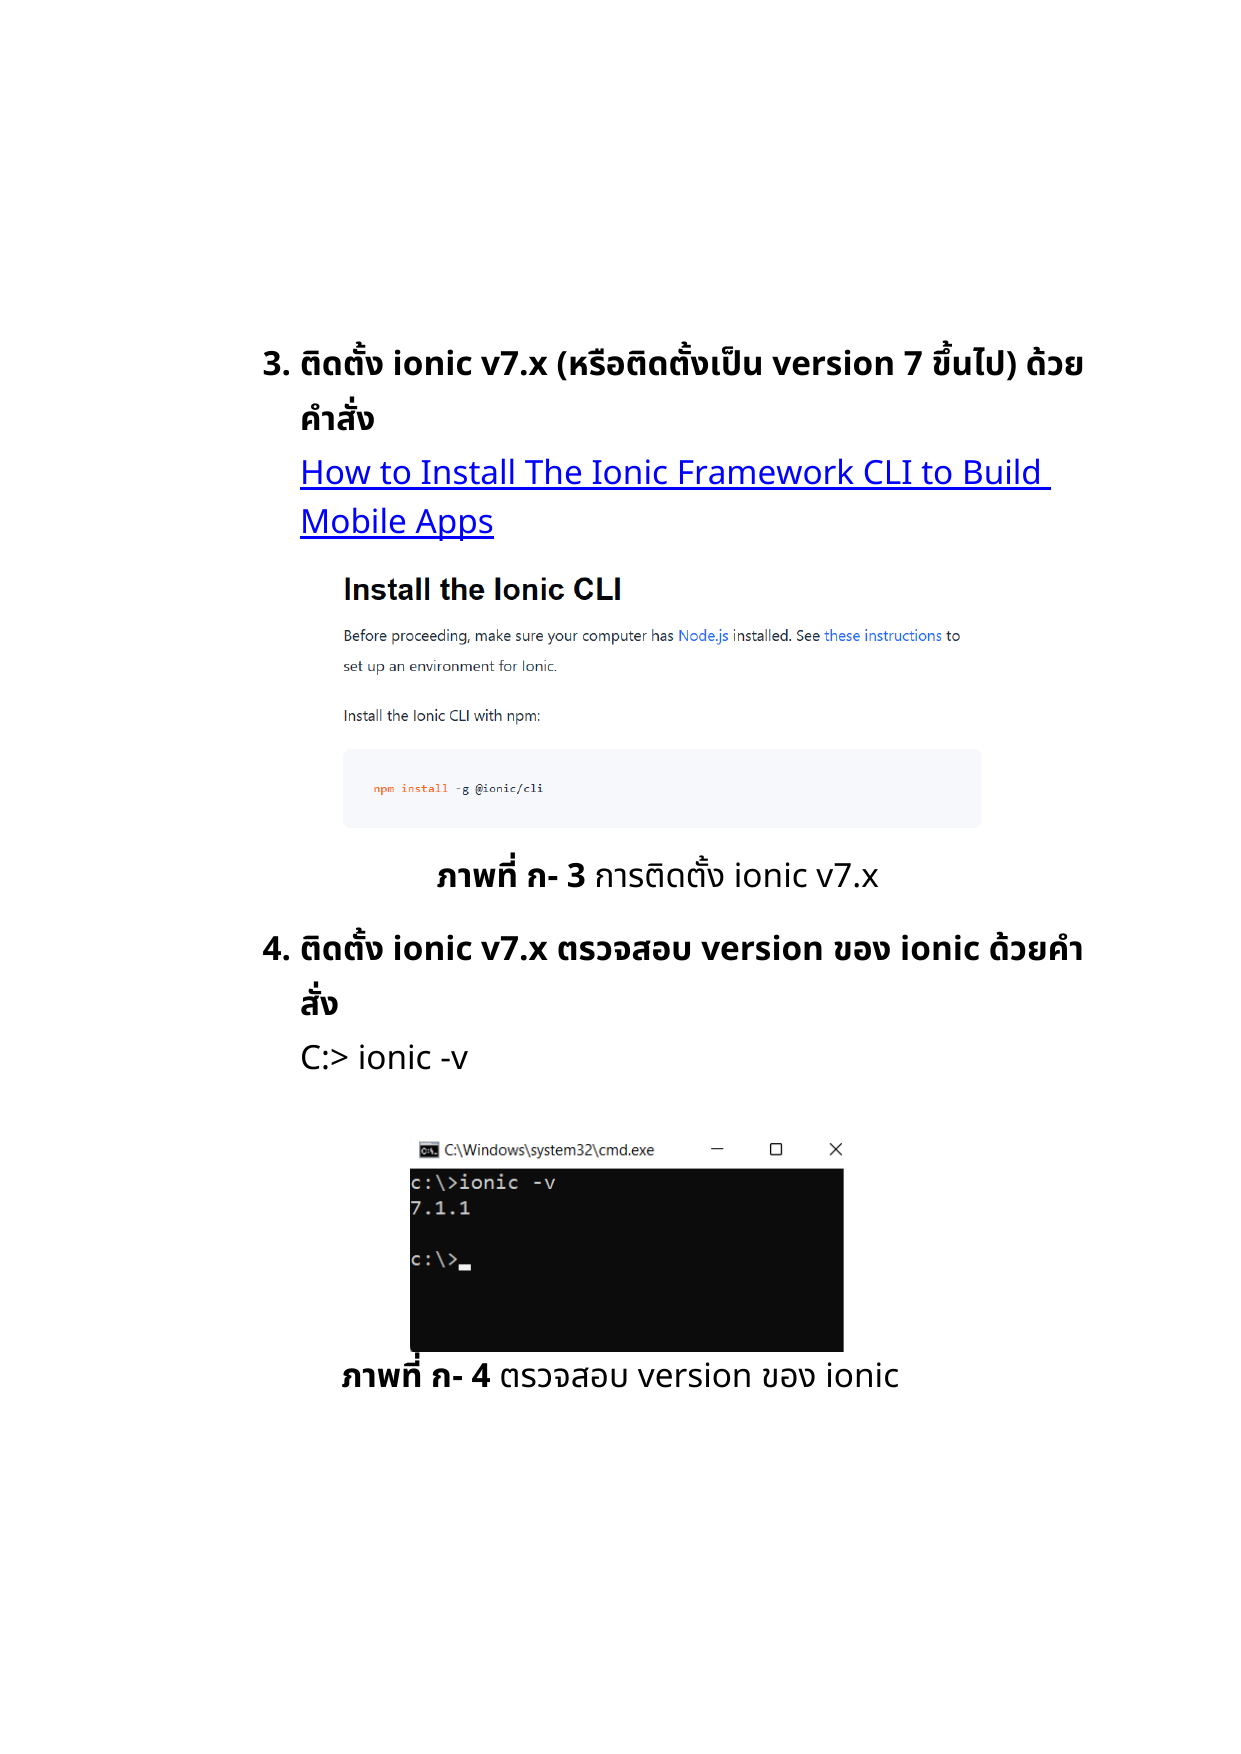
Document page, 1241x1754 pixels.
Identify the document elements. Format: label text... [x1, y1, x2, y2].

picture [325, 565, 991, 843]
list How to Install The Ionic Framework CLI to Build Mobile Apps [300, 449, 1090, 543]
list C:> ionic -v [300, 1034, 1090, 1079]
picture [410, 1138, 844, 1352]
list ติดตั้ง ionic v7.x ตรวจสอบ version ของ ionic ด้วยคำสั่ง [262, 925, 1090, 1030]
list ติดตั้ง ionic v7.x (หรือติดตั้งเป็น version 7 ขึ้นไป) ด้วยคำสั่ง [262, 340, 1090, 445]
